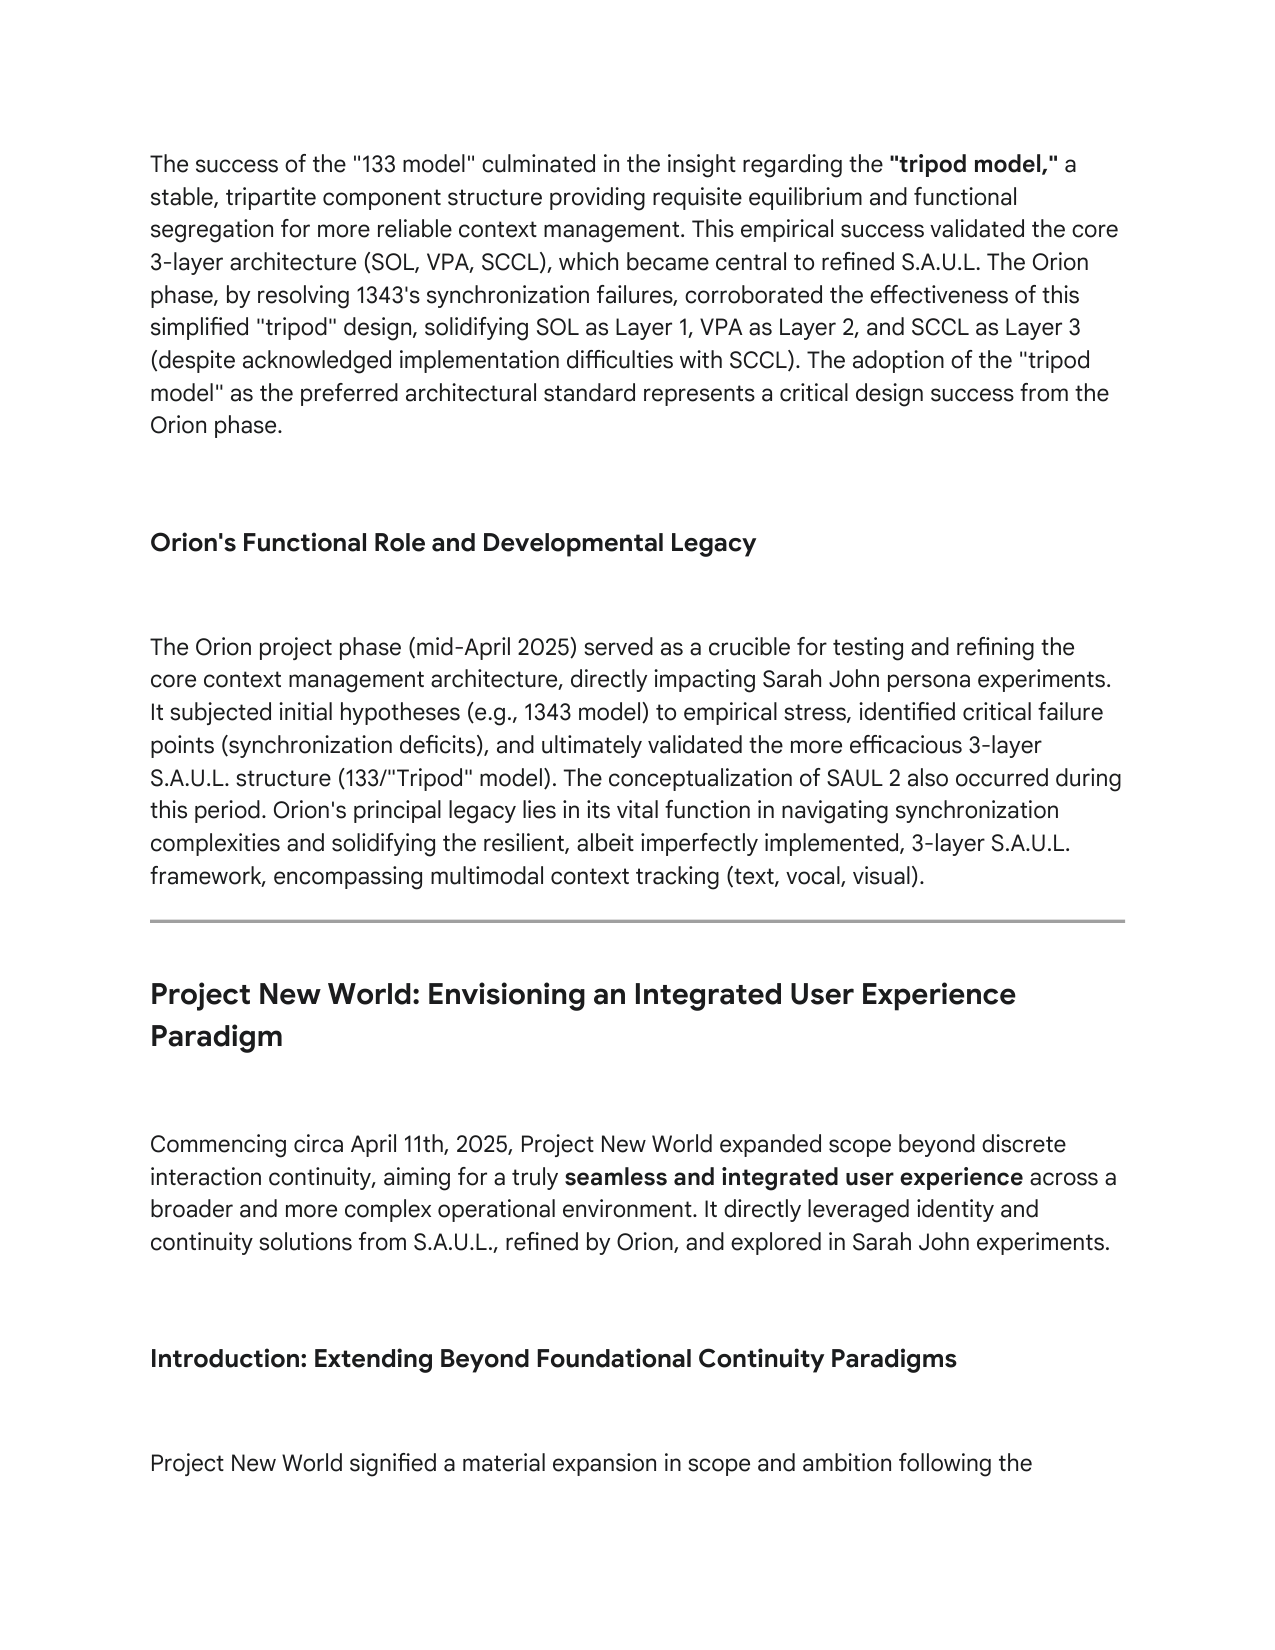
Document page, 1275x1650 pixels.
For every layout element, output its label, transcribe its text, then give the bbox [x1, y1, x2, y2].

subtitle Introduction: Extending Beyond Foundational Continuity Paradigms [150, 1344, 1125, 1375]
subtitle Orion's Functional Role and Developmental Legacy [150, 527, 1125, 558]
text The success of the "133 model" culminated in the insight regarding the "tripod model," a stable, tripartite component structure providing requisite equilibrium and functional segregation for more reliable context management. This empirical success validated the core 3-layer architecture (SOL, VPA, SCCL), which became central to refined S.A.U.L. The Orion phase, by resolving 1343's synchronization failures, corroborated the effectiveness of this simplified "tripod" design, solidifying SOL as Layer 1, VPA as Layer 2, and SCCL as Layer 3 (despite acknowledged implementation difficulties with SCCL). The adoption of the "tripod model" as the preferred architectural standard represents a critical design success from the Orion phase. [150, 150, 1125, 440]
text The Orion project phase (mid-April 2025) served as a crucible for testing and refining the core context management architecture, directly impacting Sarah John persona experiments. It subjected initial hypotheses (e.g., 1343 model) to empirical stress, identified critical failure points (synchronization deficits), and ultimately validated the more efficacious 3-layer S.A.U.L. structure (133/"Tripod" model). The conceptualization of SAUL 2 also occurred during this period. Orion's principal legacy lies in its vital function in navigating synchronization complexities and solidifying the resilient, albeit imperfectly implemented, 3-layer S.A.U.L. framework, encompassing multimodal context tracking (text, vocal, visual). [150, 633, 1125, 891]
text Commencing circa April 11th, 2025, Project New World expanded scope beyond discrete interaction continuity, aiming for a truly seamless and integrated user experience across a broader and more complex operational environment. It directly leveraged identity and continuity solutions from S.A.U.L., refined by Orion, and explored in Sarah John experiments. [150, 1130, 1125, 1257]
subtitle Project New World: Envisioning an Integrated User Experience Paradigm [150, 977, 1125, 1055]
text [150, 1449, 1125, 1478]
